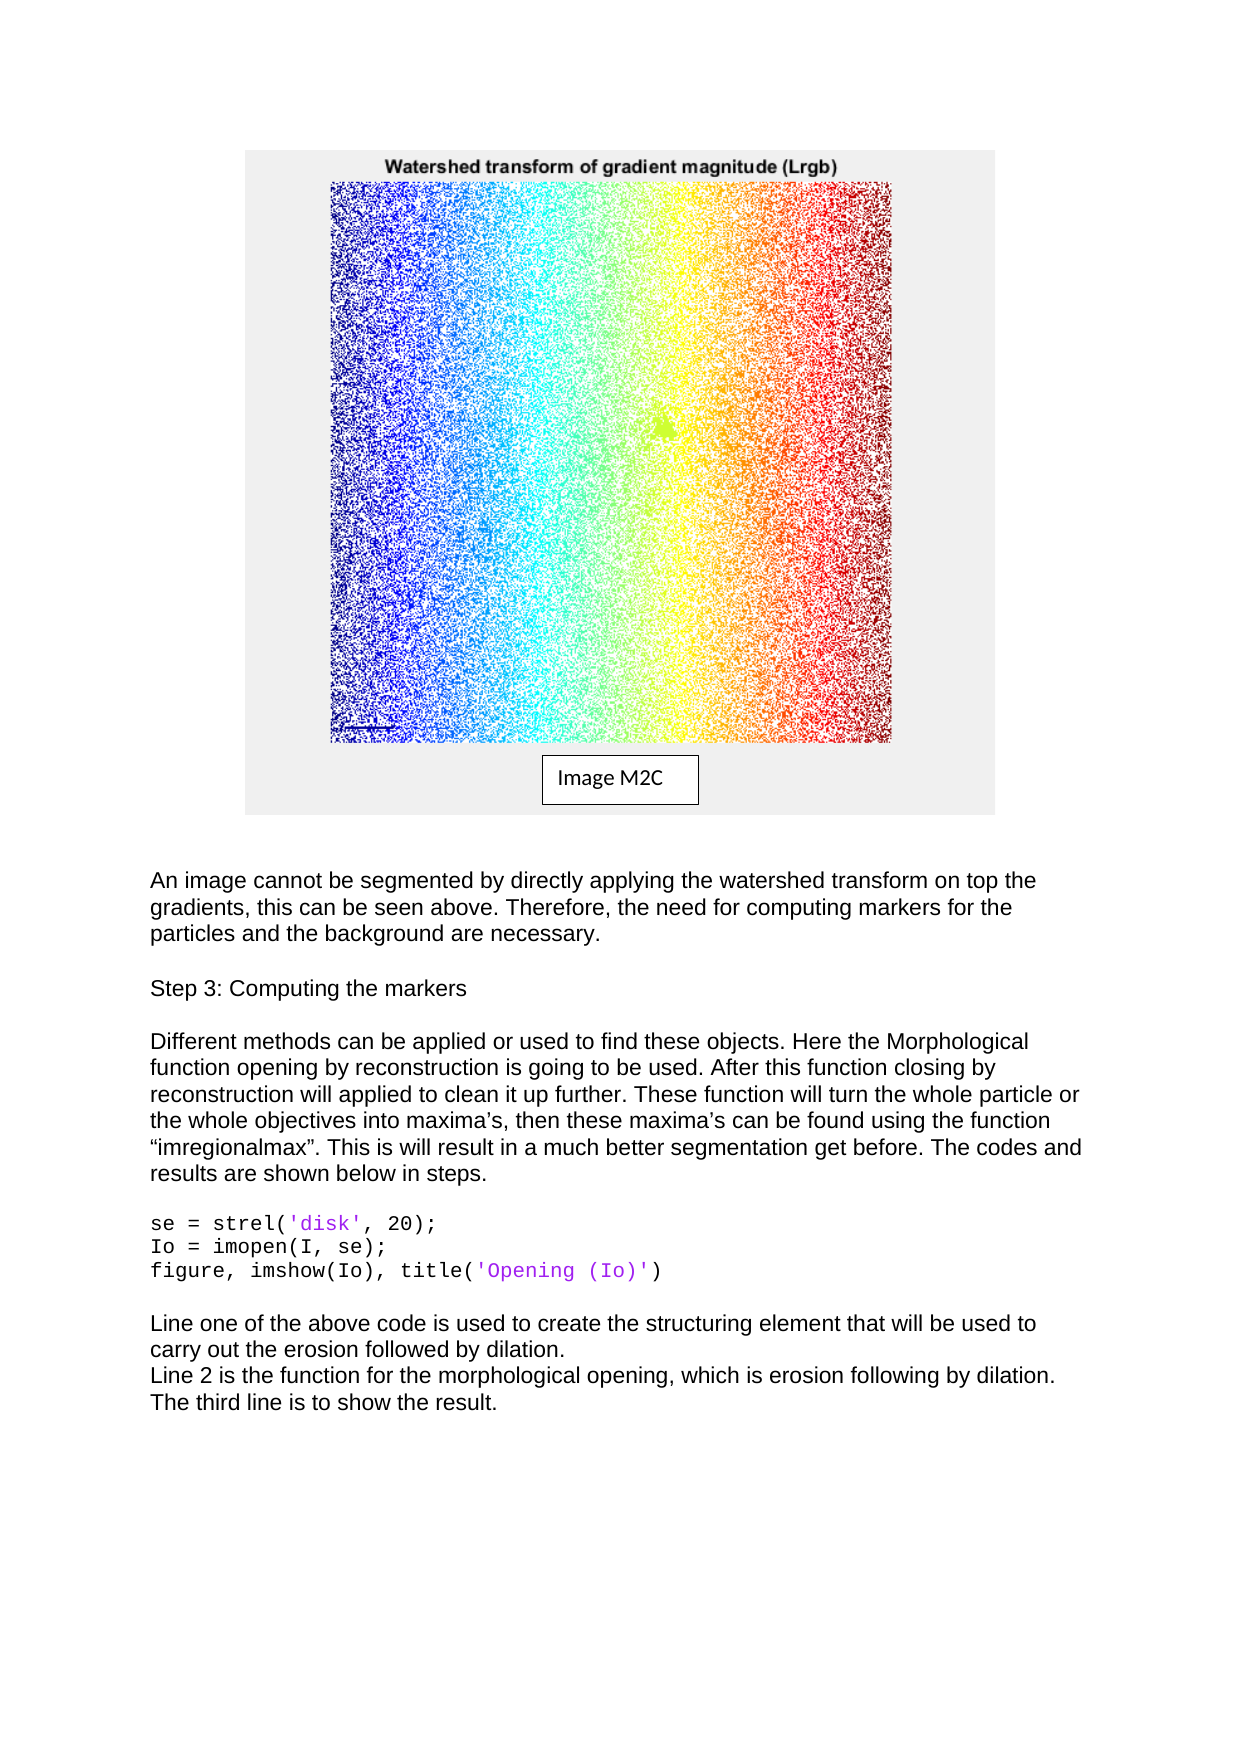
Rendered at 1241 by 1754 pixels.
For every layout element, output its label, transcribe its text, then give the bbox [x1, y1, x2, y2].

text se = strel('disk', 20); [150, 1212, 1090, 1236]
text Io = imopen(I, se); [150, 1236, 1090, 1260]
text figure, imshow(Io), title('Opening (Io)') [150, 1260, 1090, 1283]
text Different methods can be applied or used to find these objects. Here the Morphological function opening by reconstruction is going to be used. After this function closing by reconstruction will applied to clean it up further. These function will turn the whole particle or the whole objectives into maxima’s, then these maxima’s can be found using the function “imregionalmax”. This is will result in a much better segmentation get before. The codes and results are shown below in steps. [150, 1028, 1090, 1186]
text Line one of the above code is used to create the structuring element that will be used to carry out the erosion followed by dilation. [150, 1310, 1090, 1362]
text The third line is to show the result. [150, 1389, 1090, 1415]
picture [245, 150, 995, 815]
text Step 3: Computing the markers [150, 975, 1090, 1002]
text Line 2 is the function for the morphological opening, which is erosion following by dilation. [150, 1362, 1090, 1389]
text An image cannot be segmented by directly applying the watershed transform on top the gradients, this can be seen above. Therefore, the need for computing markers for the particles and the background are necessary. [150, 867, 1090, 947]
